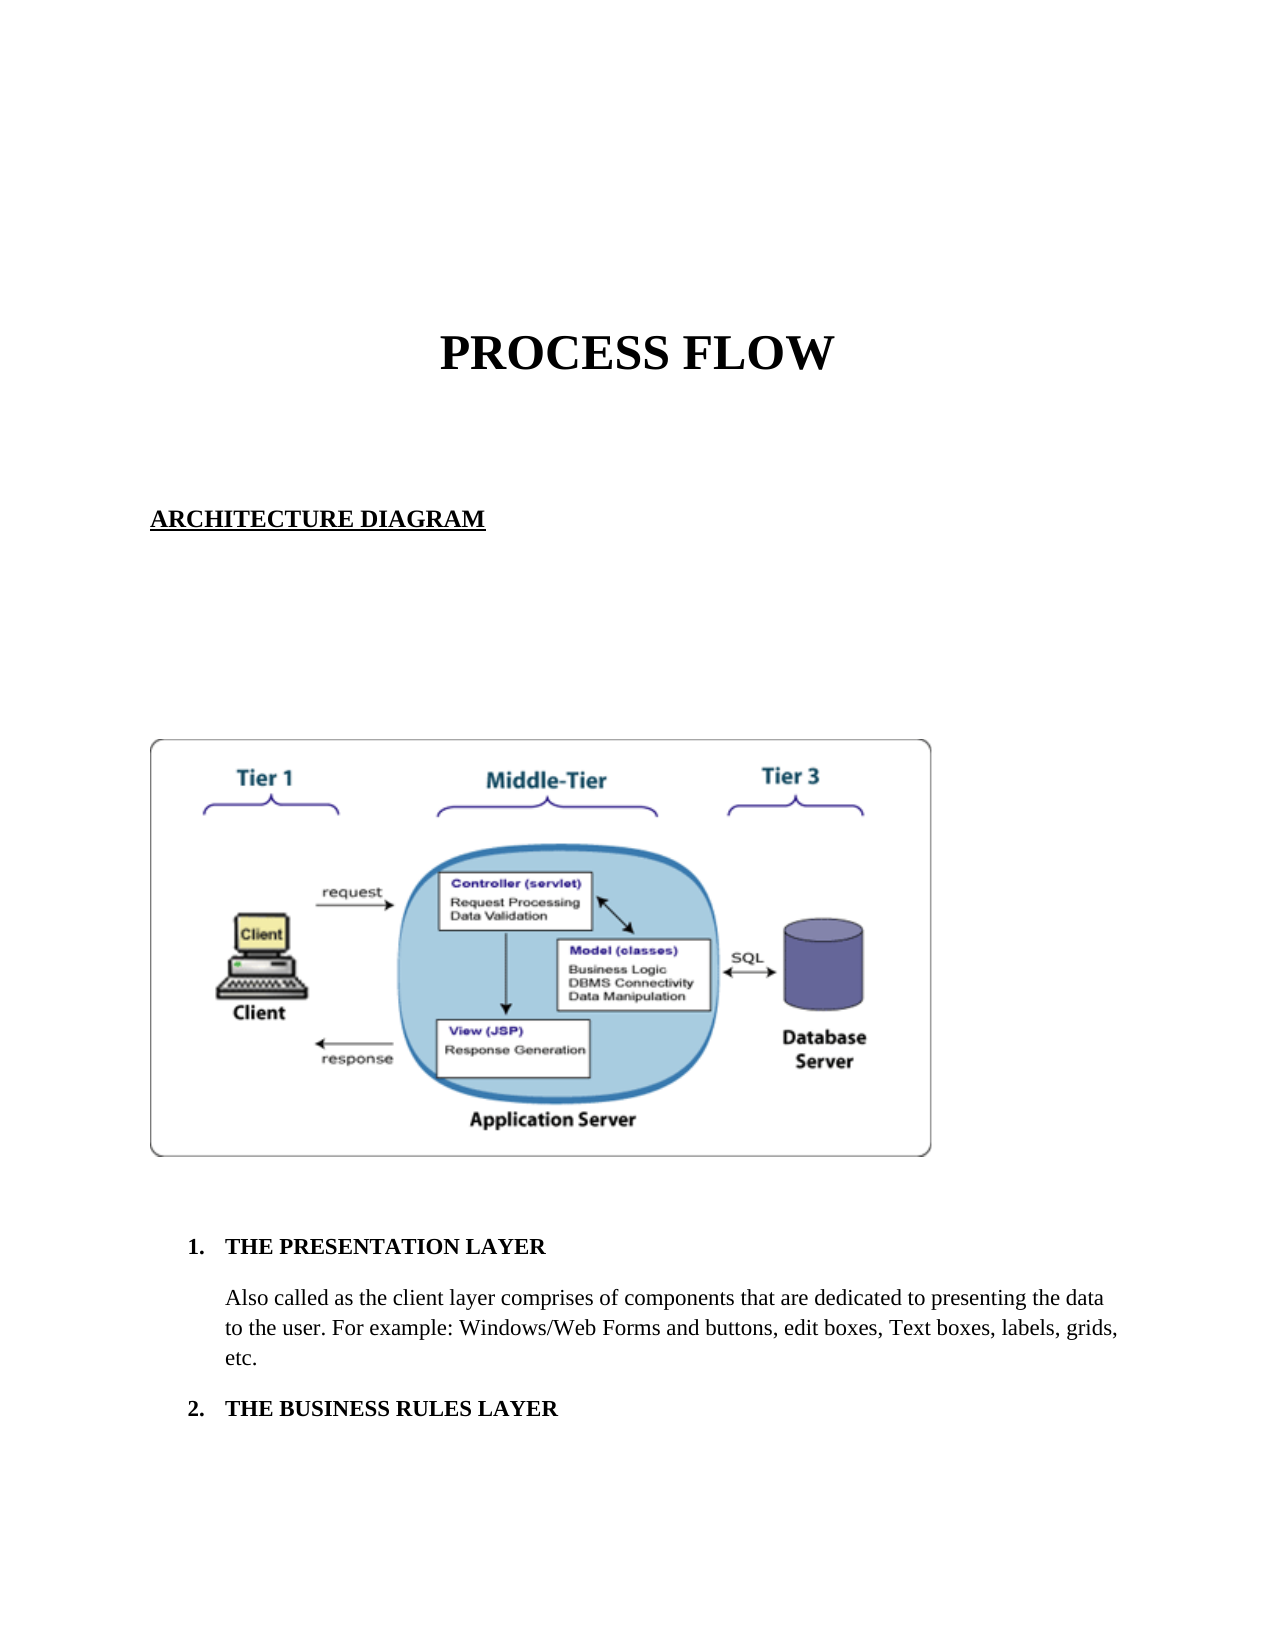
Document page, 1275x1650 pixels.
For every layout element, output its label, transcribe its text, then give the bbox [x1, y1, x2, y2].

list THE BUSINESS RULES LAYER [187, 1395, 1125, 1422]
text Also called as the client layer comprises of components that are dedicated to presenting the data to the user. For example: Windows/Web Forms and buttons, edit boxes, Text boxes, labels, grids, etc. [225, 1284, 1125, 1371]
picture [150, 739, 932, 1157]
list THE PRESENTATION LAYER [187, 1233, 1125, 1259]
text PROCESS FLOW [150, 322, 1125, 380]
text ARCHITECTURE DIAGRAM [150, 504, 1125, 533]
